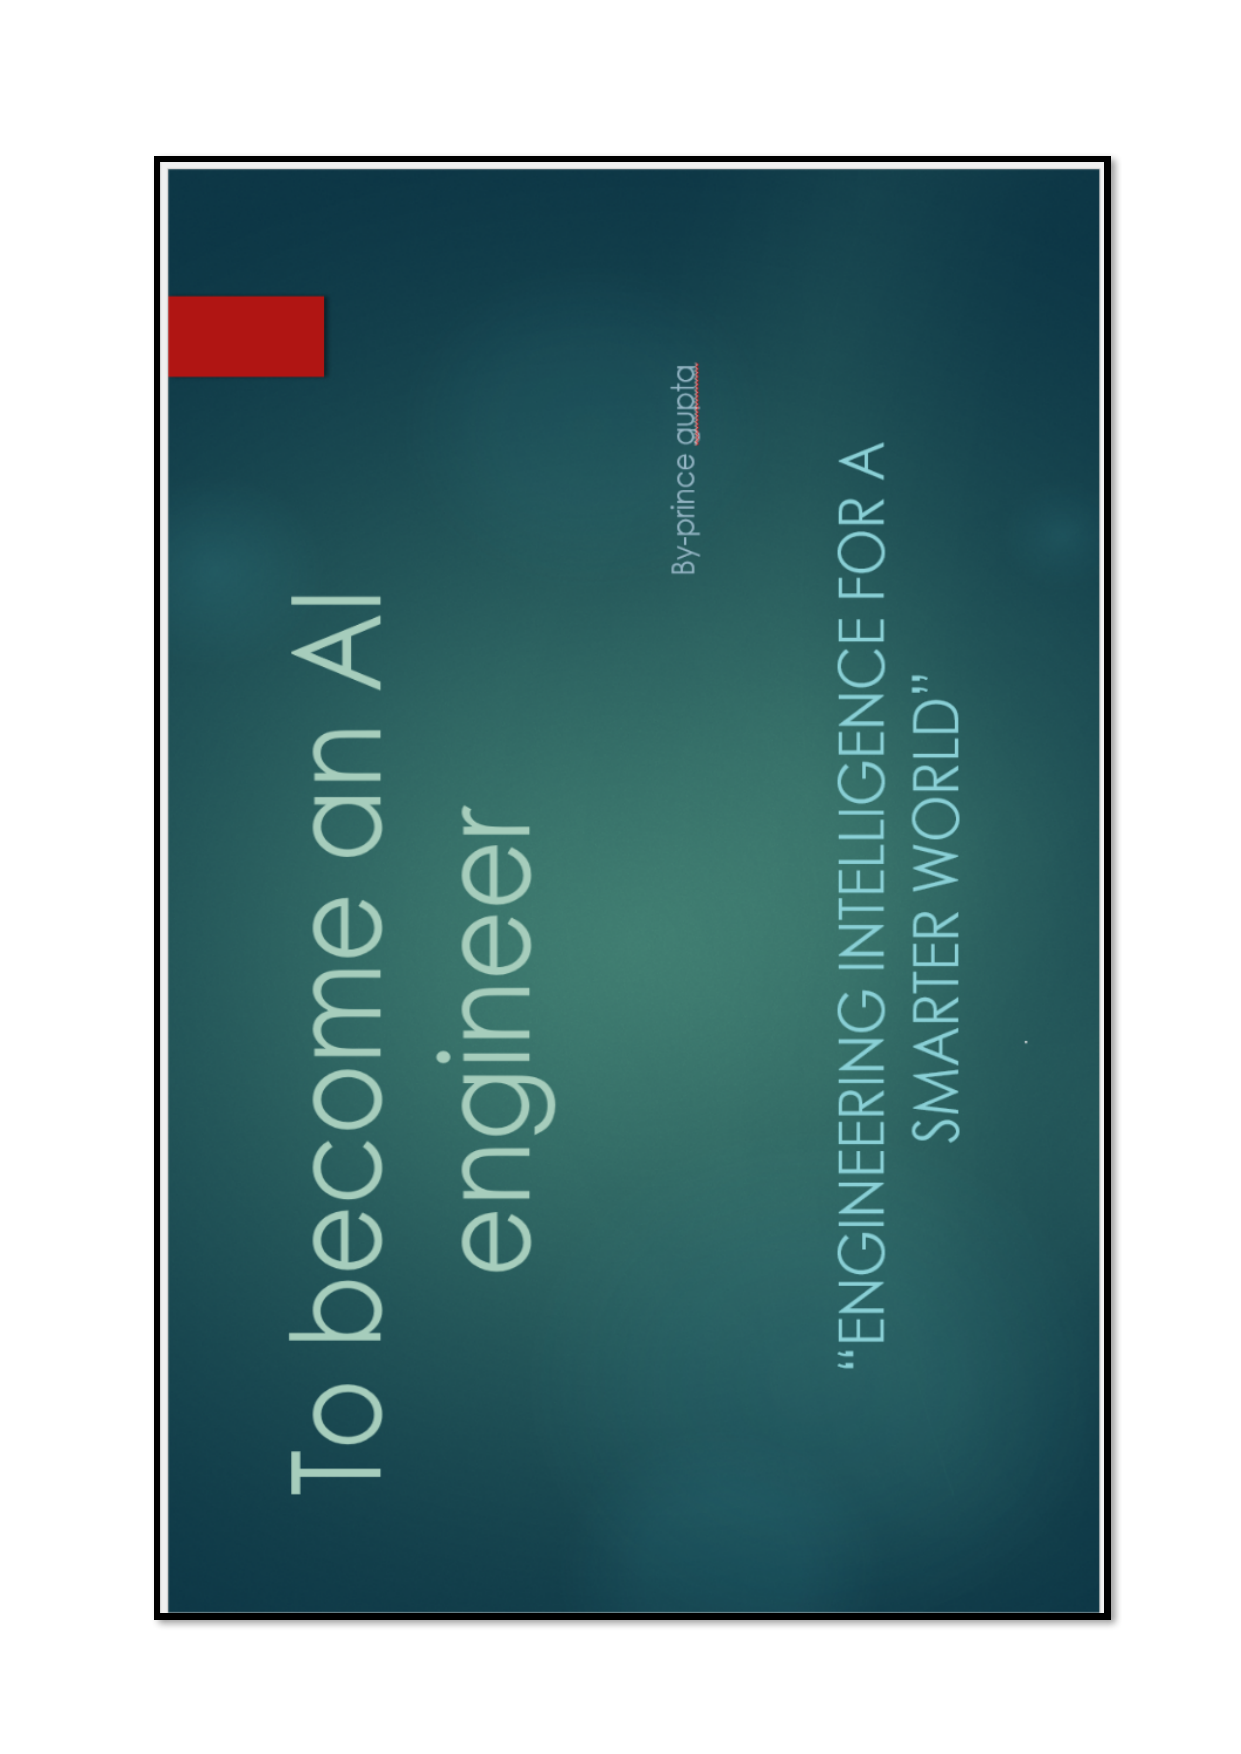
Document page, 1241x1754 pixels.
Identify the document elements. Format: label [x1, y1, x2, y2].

picture [162, 163, 1104, 1613]
